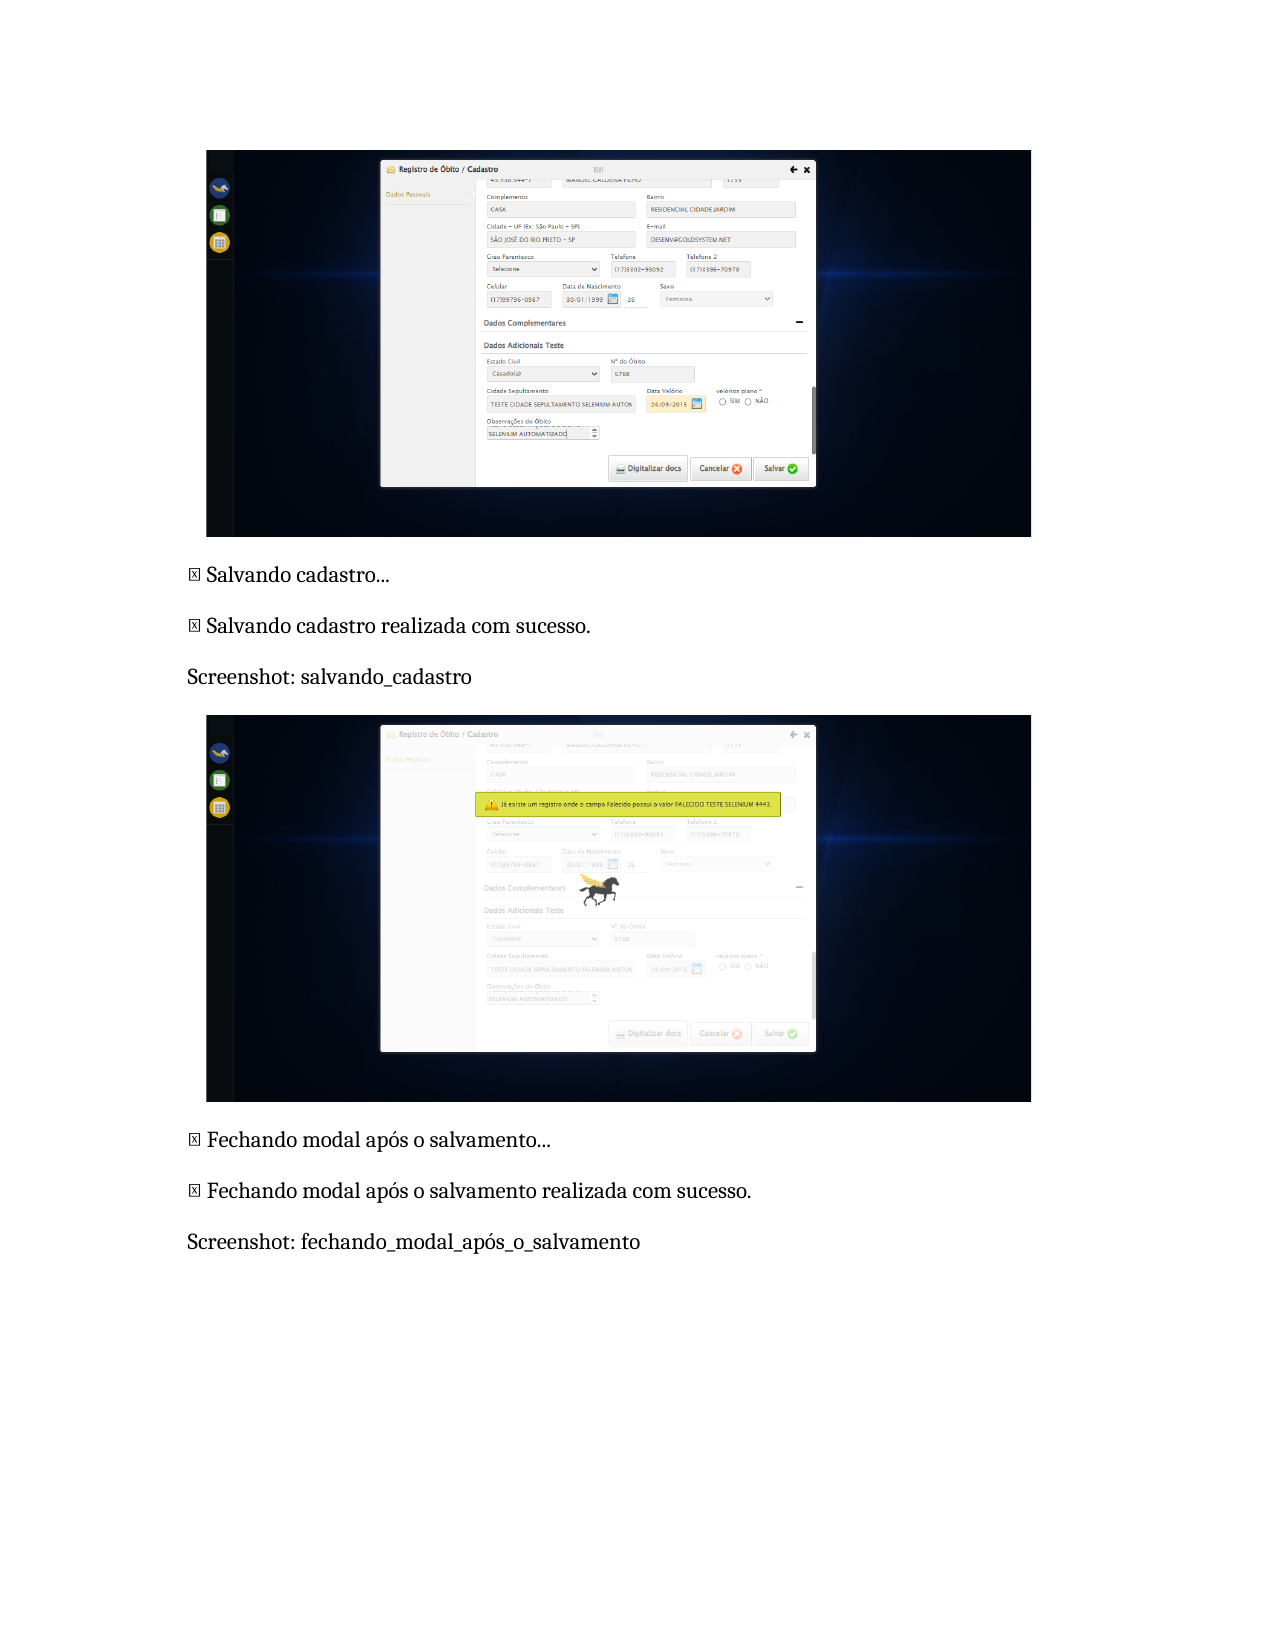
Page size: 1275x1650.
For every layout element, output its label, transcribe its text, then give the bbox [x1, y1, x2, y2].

text Screenshot: salvando_cadastro [187, 664, 1087, 690]
picture [206, 150, 1032, 537]
text 🔄 Fechando modal após o salvamento... [187, 1127, 1087, 1153]
text ✅ Salvando cadastro realizada com sucesso. [187, 613, 1087, 639]
text Screenshot: fechando_modal_após_o_salvamento [187, 1229, 1087, 1255]
text 🔄 Salvando cadastro... [187, 562, 1087, 588]
text ✅ Fechando modal após o salvamento realizada com sucesso. [187, 1178, 1087, 1204]
picture [206, 715, 1032, 1102]
